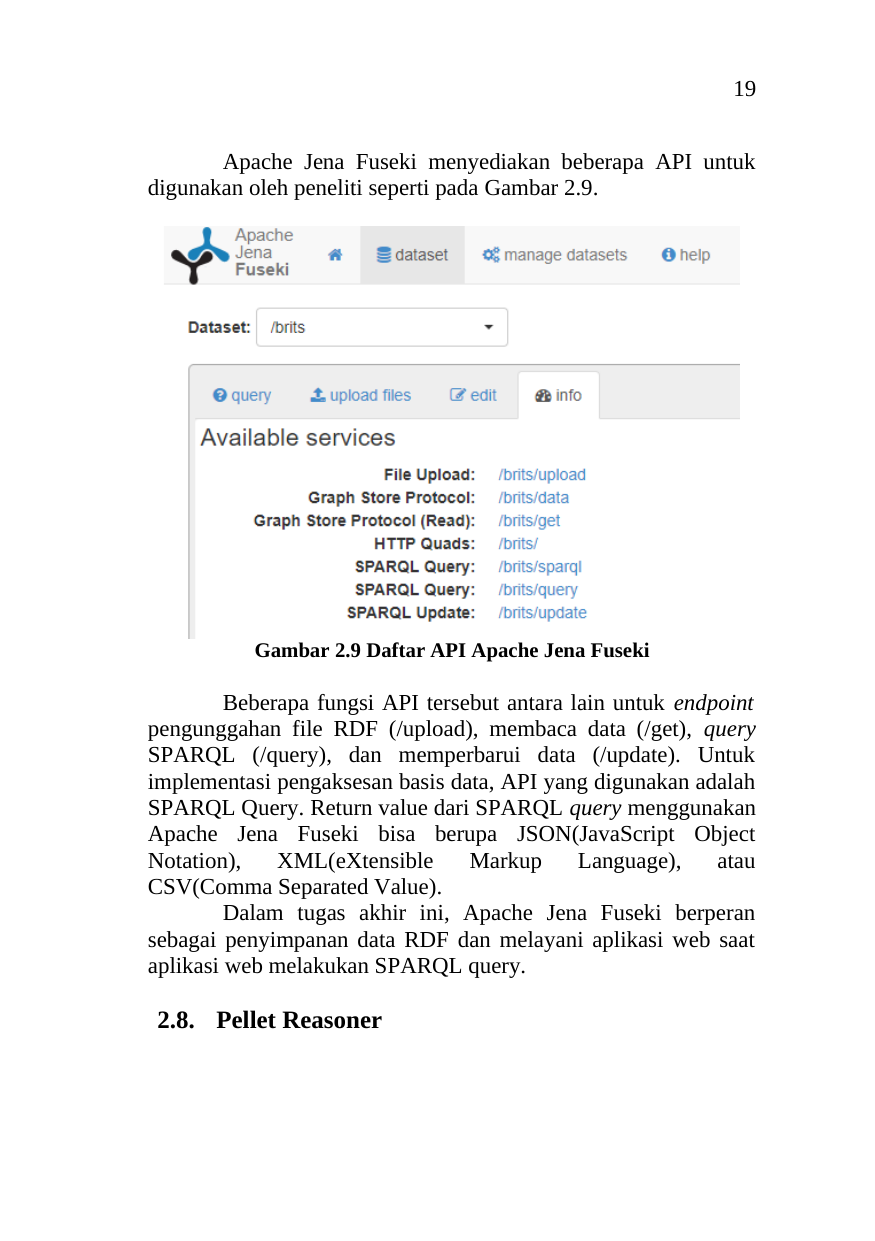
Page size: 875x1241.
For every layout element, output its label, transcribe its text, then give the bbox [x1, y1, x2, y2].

text Dalam tugas akhir ini, Apache Jena Fuseki berperan sebagai penyimpanan data RDF dan melayani aplikasi web saat aplikasi web melakukan SPARQL query. [148, 899, 756, 978]
text Beberapa fungsi API tersebut antara lain untuk endpoint pengunggahan file RDF (/upload), membaca data (/get), query SPARQL (/query), dan memperbarui data (/update). Untuk implementasi pengaksesan basis data, API yang digunakan adalah SPARQL Query. Return value dari SPARQL query menggunakan Apache Jena Fuseki bisa berupa JSON(JavaScript Object Notation), XML(eXtensible Markup Language), atau CSV(Comma Separated Value). [148, 689, 756, 899]
picture [163, 226, 740, 639]
text Apache Jena Fuseki menyediakan beberapa API untuk digunakan oleh peneliti seperti pada Gambar 2.9. [148, 148, 756, 200]
subtitle Pellet Reasoner [157, 1005, 756, 1034]
text Gambar 2.9 Daftar API Apache Jena Fuseki [148, 638, 756, 662]
